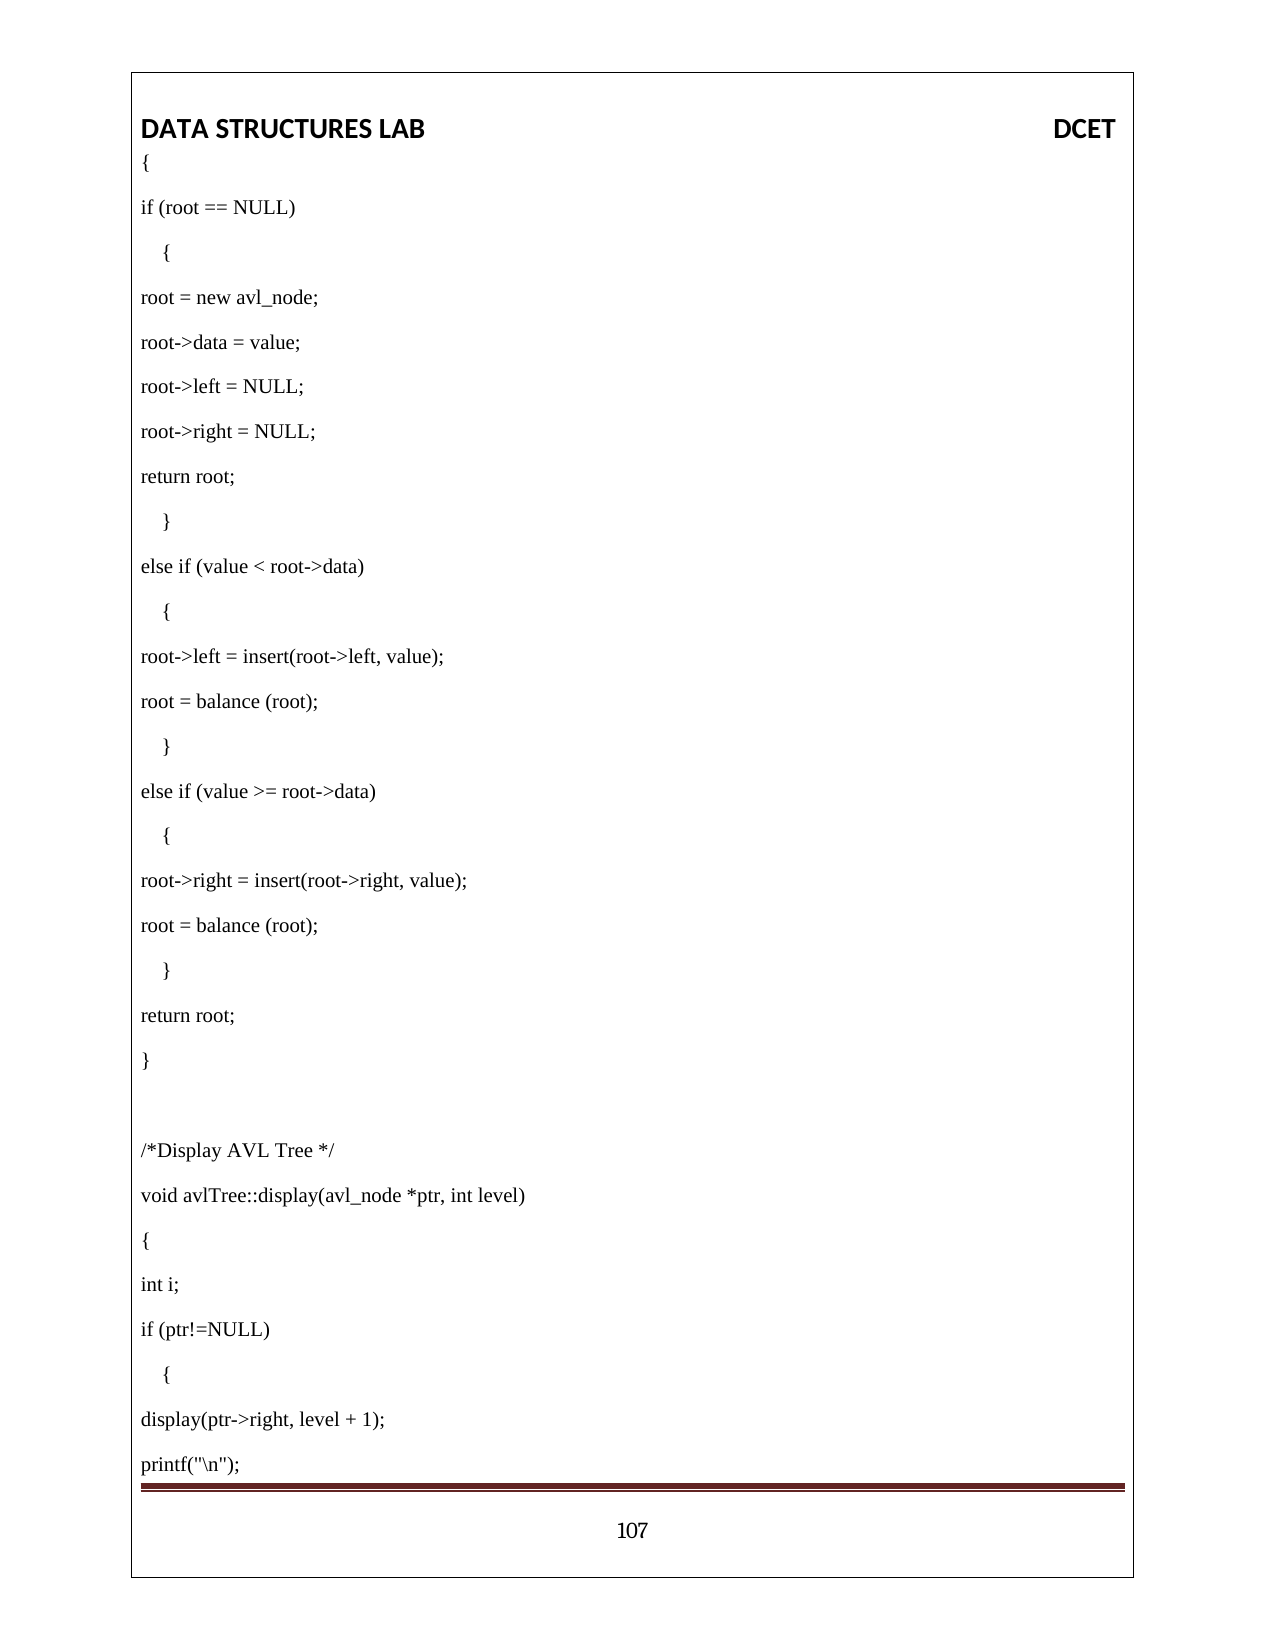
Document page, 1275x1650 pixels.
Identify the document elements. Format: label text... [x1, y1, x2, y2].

text { [141, 1227, 1125, 1252]
text { [141, 150, 1125, 174]
text void avlTree::display(avl_node *ptr, int level) [141, 1183, 1125, 1207]
text root->left = NULL; [141, 374, 1125, 398]
text display(ptr->right, level + 1); [141, 1407, 1125, 1431]
text return root; [141, 464, 1125, 488]
text } [141, 734, 1125, 758]
text root = balance (root); [141, 689, 1125, 713]
text printf("\n"); [141, 1452, 1125, 1476]
text { [141, 823, 1125, 847]
text { [141, 1362, 1125, 1386]
text root->right = insert(root->right, value); [141, 868, 1125, 892]
text return root; [141, 1003, 1125, 1027]
text root = balance (root); [141, 913, 1125, 937]
text root = new avl_node; [141, 285, 1125, 309]
text if (ptr!=NULL) [141, 1317, 1125, 1341]
text else if (value >= root->data) [141, 778, 1125, 803]
text /*Display AVL Tree */ [141, 1138, 1125, 1162]
text root->left = insert(root->left, value); [141, 644, 1125, 668]
text root->right = NULL; [141, 419, 1125, 443]
text { [141, 599, 1125, 623]
text else if (value < root->data) [141, 554, 1125, 578]
text } [141, 1048, 1125, 1072]
text int i; [141, 1272, 1125, 1296]
text } [141, 958, 1125, 982]
text } [141, 509, 1125, 533]
text { [141, 240, 1125, 264]
text root->data = value; [141, 329, 1125, 354]
text if (root == NULL) [141, 195, 1125, 219]
